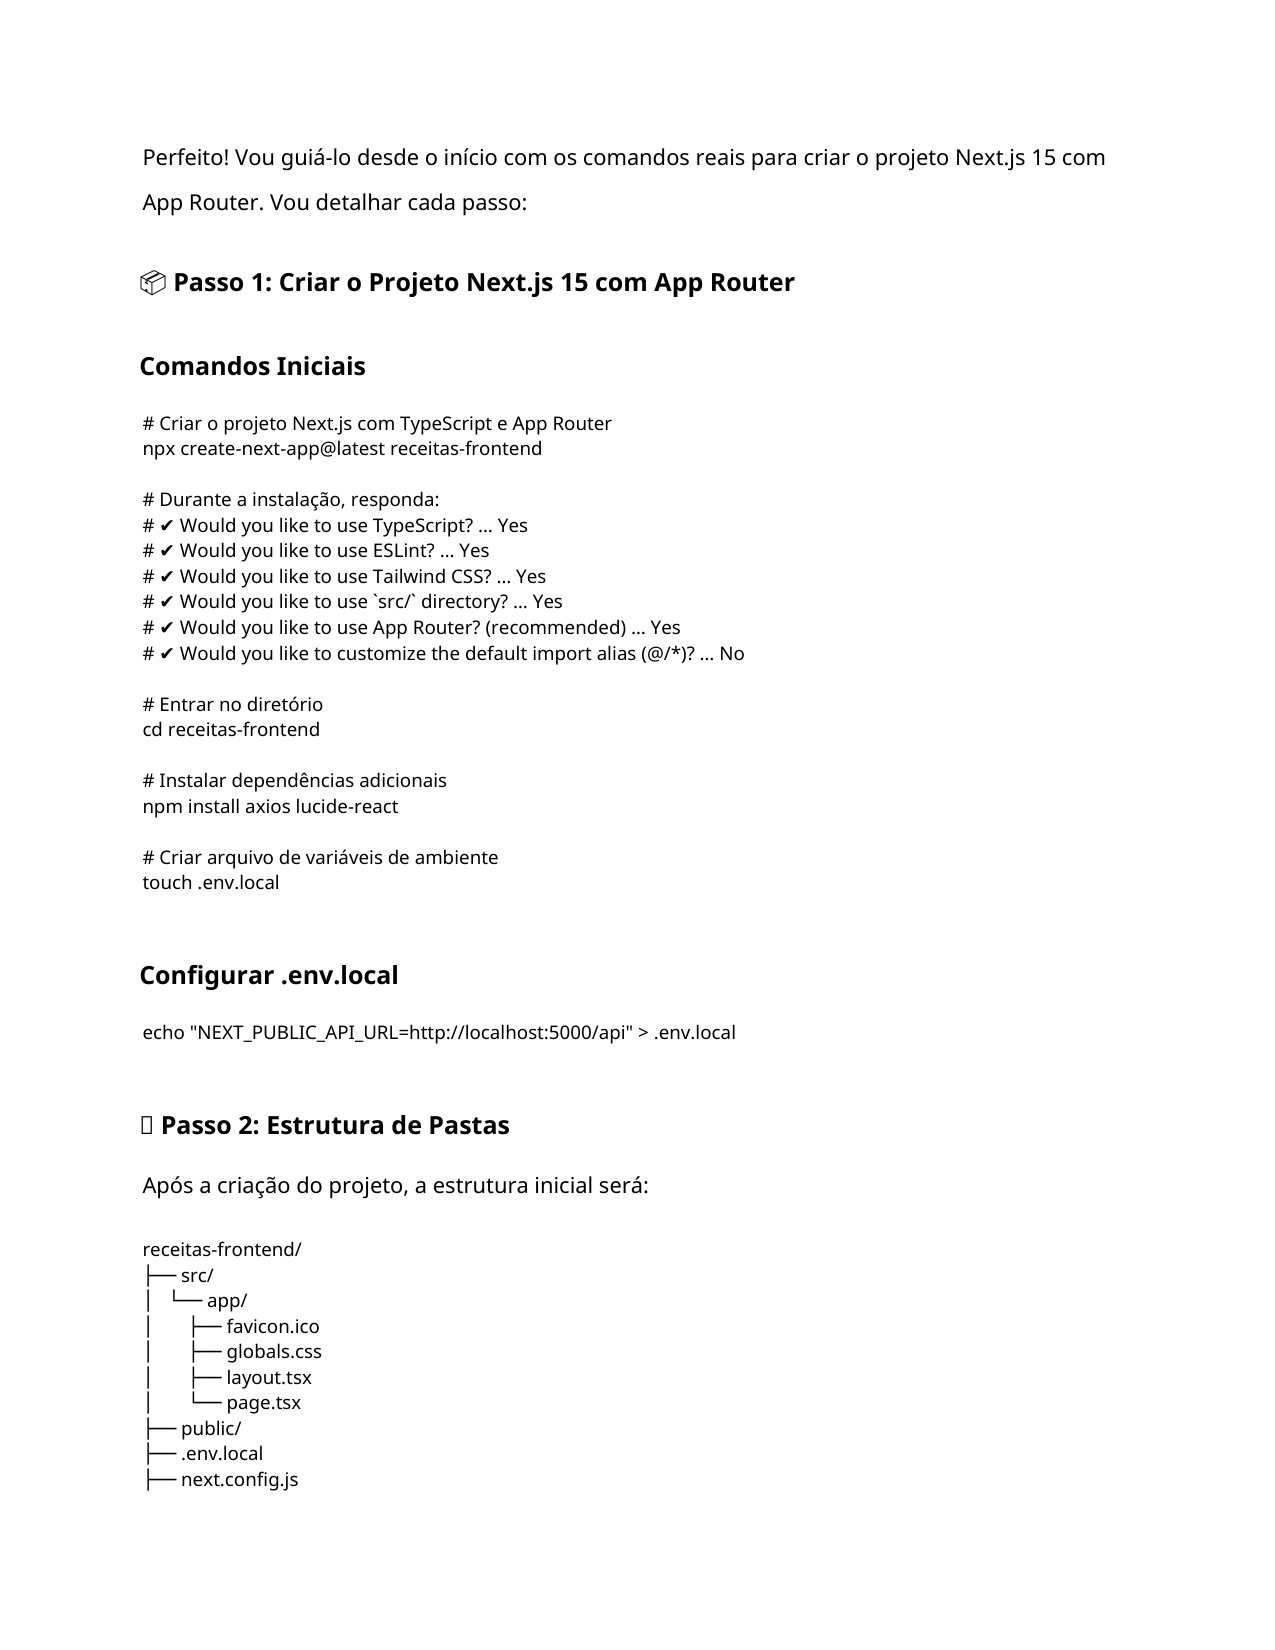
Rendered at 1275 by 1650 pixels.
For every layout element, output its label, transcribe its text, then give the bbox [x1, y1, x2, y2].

text Configurar .env.local [139, 958, 1133, 992]
text 📦 Passo 1: Criar o Projeto Next.js 15 com App Router [139, 264, 1133, 298]
text 📁 Passo 2: Estrutura de Pastas [139, 1108, 1133, 1142]
text Comandos Iniciais [139, 348, 1133, 382]
text Perfeito! Vou guiá-lo desde o início com os comandos reais para criar o projeto Next.js 15 com App Router. Vou detalhar cada passo: [142, 142, 1133, 217]
text Após a criação do projeto, a estrutura inicial será: [142, 1170, 1133, 1199]
